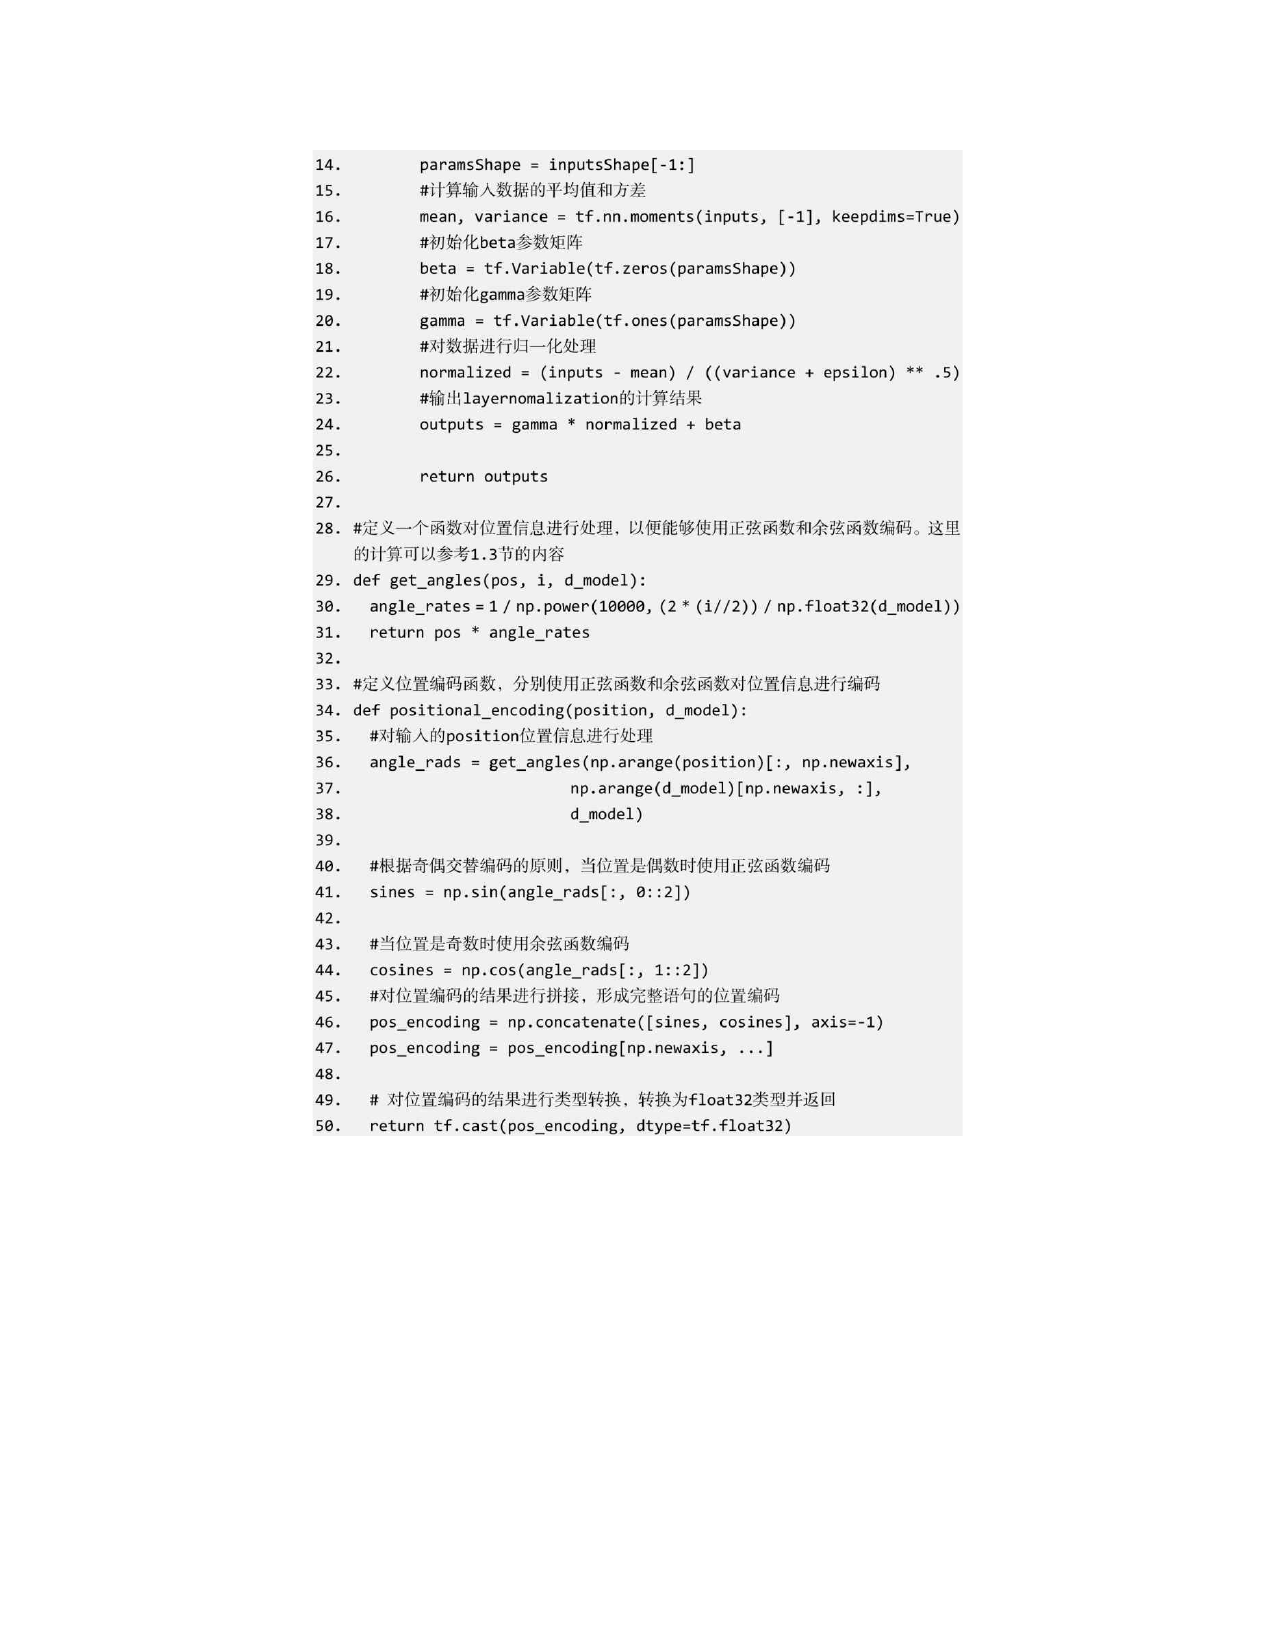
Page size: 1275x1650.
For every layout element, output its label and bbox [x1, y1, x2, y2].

picture [312, 150, 963, 1136]
